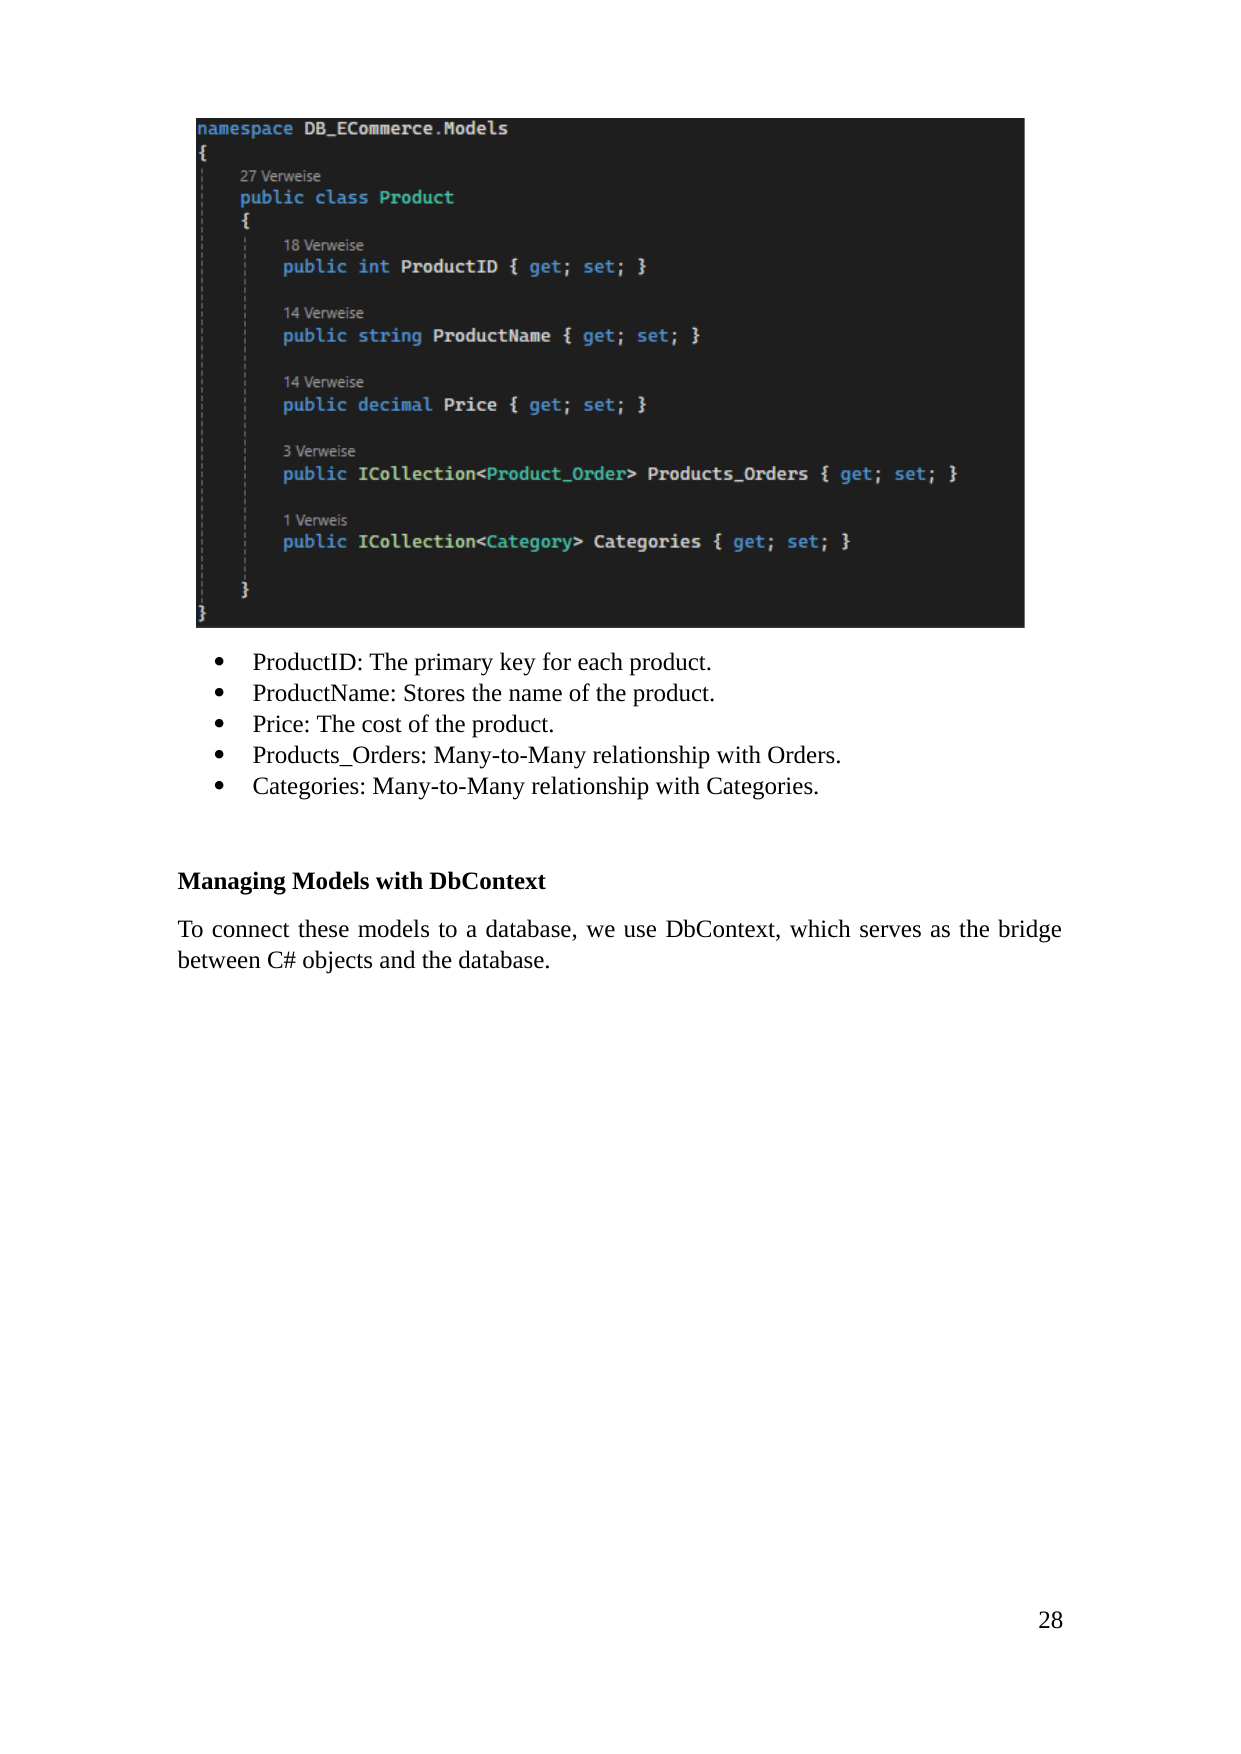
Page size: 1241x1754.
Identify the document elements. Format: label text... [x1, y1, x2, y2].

list Products_Orders: Many-to-Many relationship with Orders. [215, 740, 1063, 768]
list Price: The cost of the product. [215, 709, 1063, 737]
list Categories: Many-to-Many relationship with Categories. [215, 771, 1063, 799]
list ProductID: The primary key for each product. [215, 647, 1063, 675]
text Managing Models with DbContext [177, 866, 1063, 895]
text To connect these models to a database, we use DbContext, which serves as the bridge between C# objects and the database. [177, 914, 1063, 974]
list ProductName: Stores the name of the product. [215, 678, 1063, 706]
